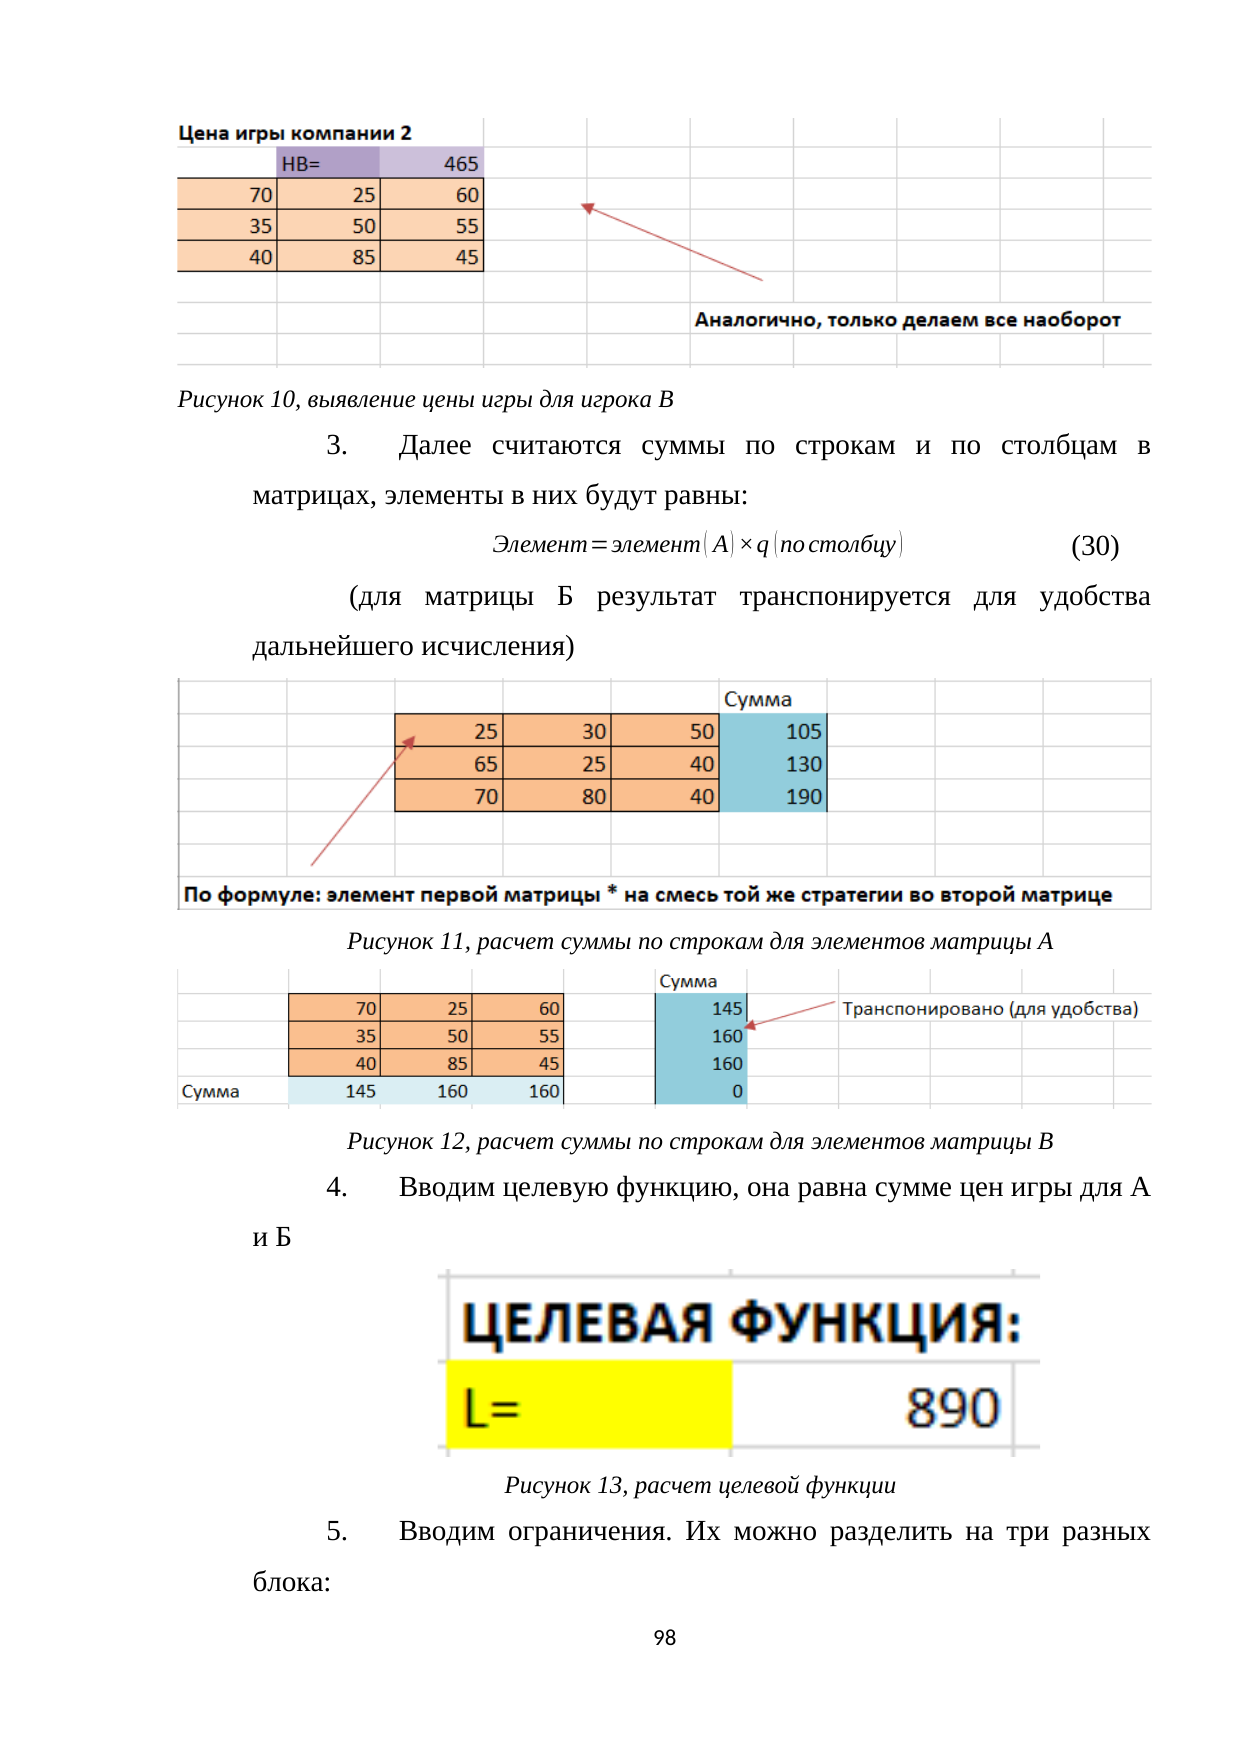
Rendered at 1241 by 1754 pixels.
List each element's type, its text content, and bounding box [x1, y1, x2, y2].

picture [437, 1269, 1041, 1457]
picture [177, 678, 1152, 910]
text (30) [215, 528, 1152, 561]
text Рисунок 11, расчет суммы по строкам для элементов матрицы А [177, 926, 1152, 955]
list Вводим ограничения. Их можно разделить на три разных блока: [252, 1513, 1152, 1597]
text Рисунок 10, выявление цены игры для игрока B [177, 384, 1152, 413]
picture [177, 969, 1152, 1109]
text Рисунок 13, расчет целевой функции [177, 1470, 1152, 1499]
text Рисунок 12, расчет суммы по строкам для элементов матрицы B [177, 1126, 1152, 1154]
list Вводим целевую функцию, она равна сумме цен игры для А и Б [252, 1169, 1152, 1253]
picture [177, 118, 1152, 368]
list Далее считаются суммы по строкам и по столбцам в матрицах, элементы в них будут равны: [252, 427, 1152, 511]
list (для матрицы Б результат транспонируется для удобства дальнейшего исчисления) [252, 578, 1152, 662]
